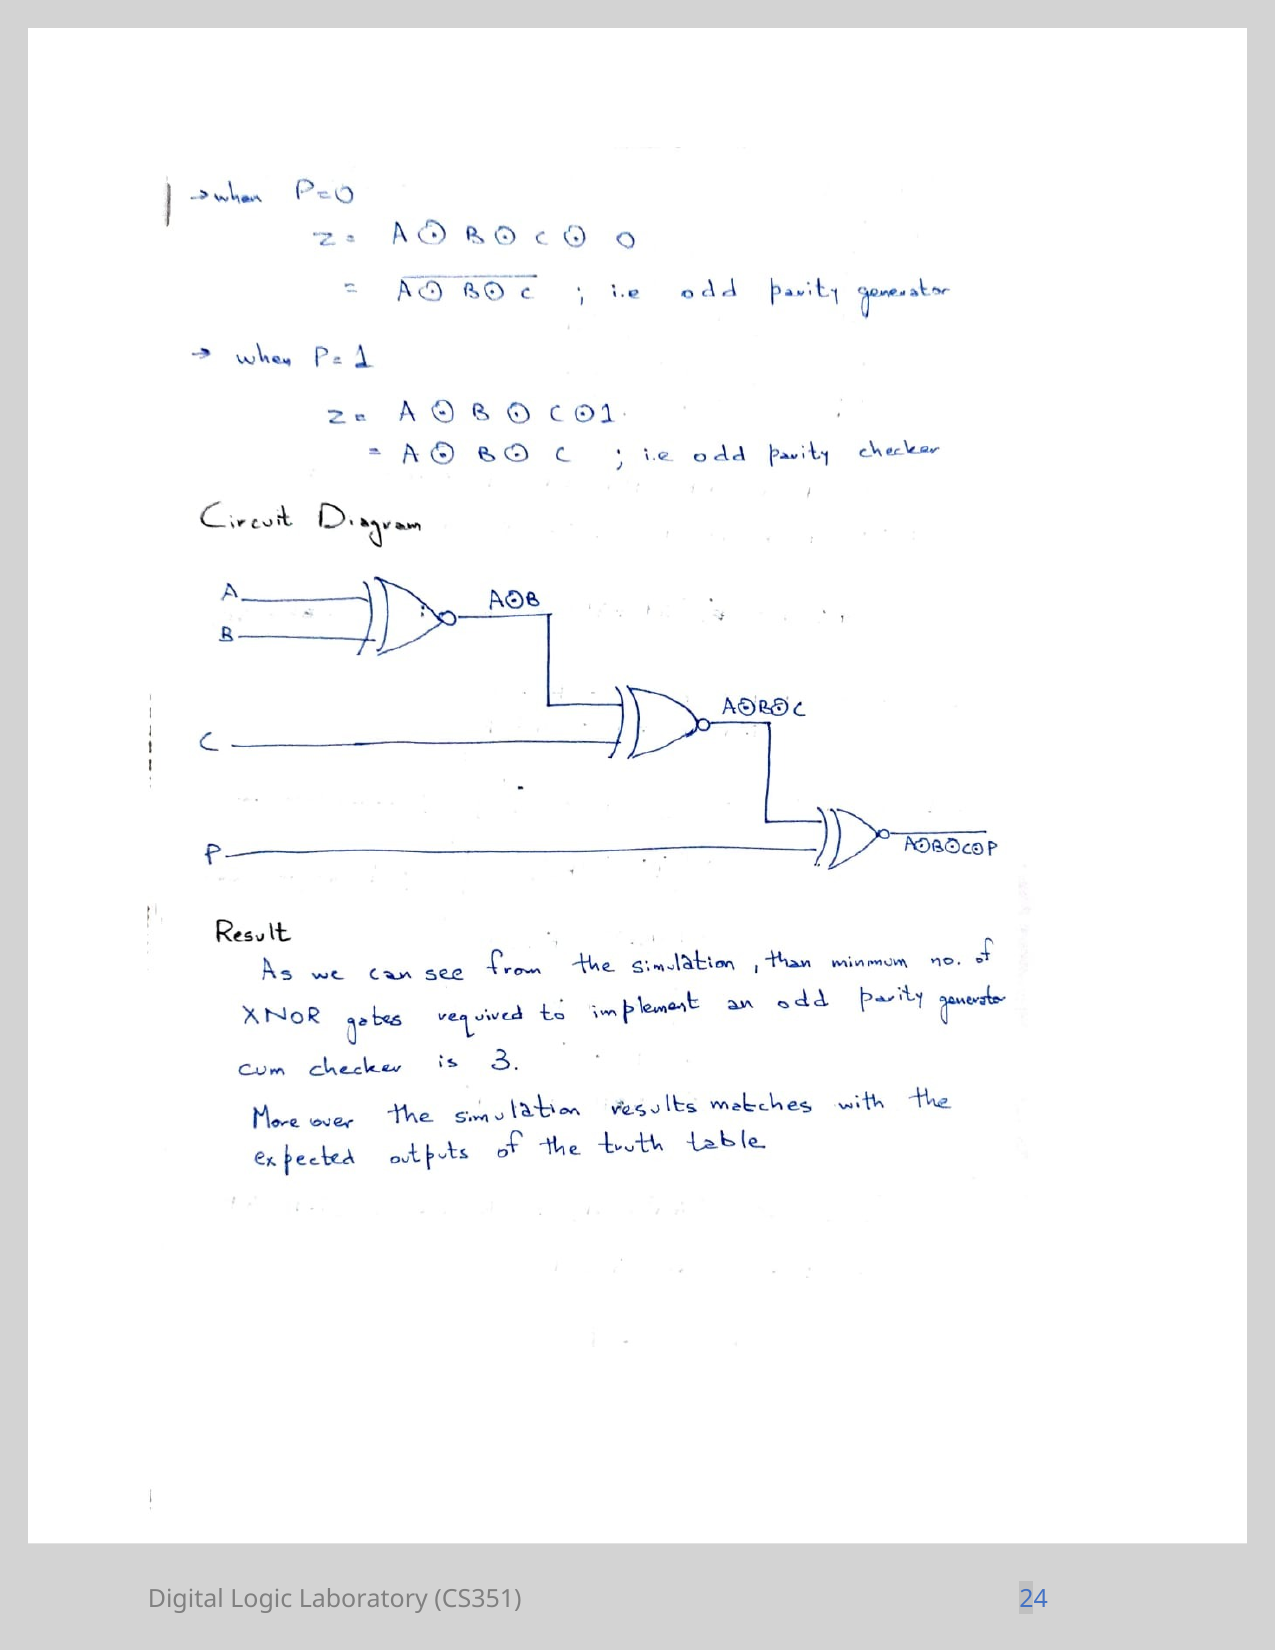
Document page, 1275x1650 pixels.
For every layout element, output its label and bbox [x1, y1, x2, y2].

picture [147, 147, 1038, 1534]
